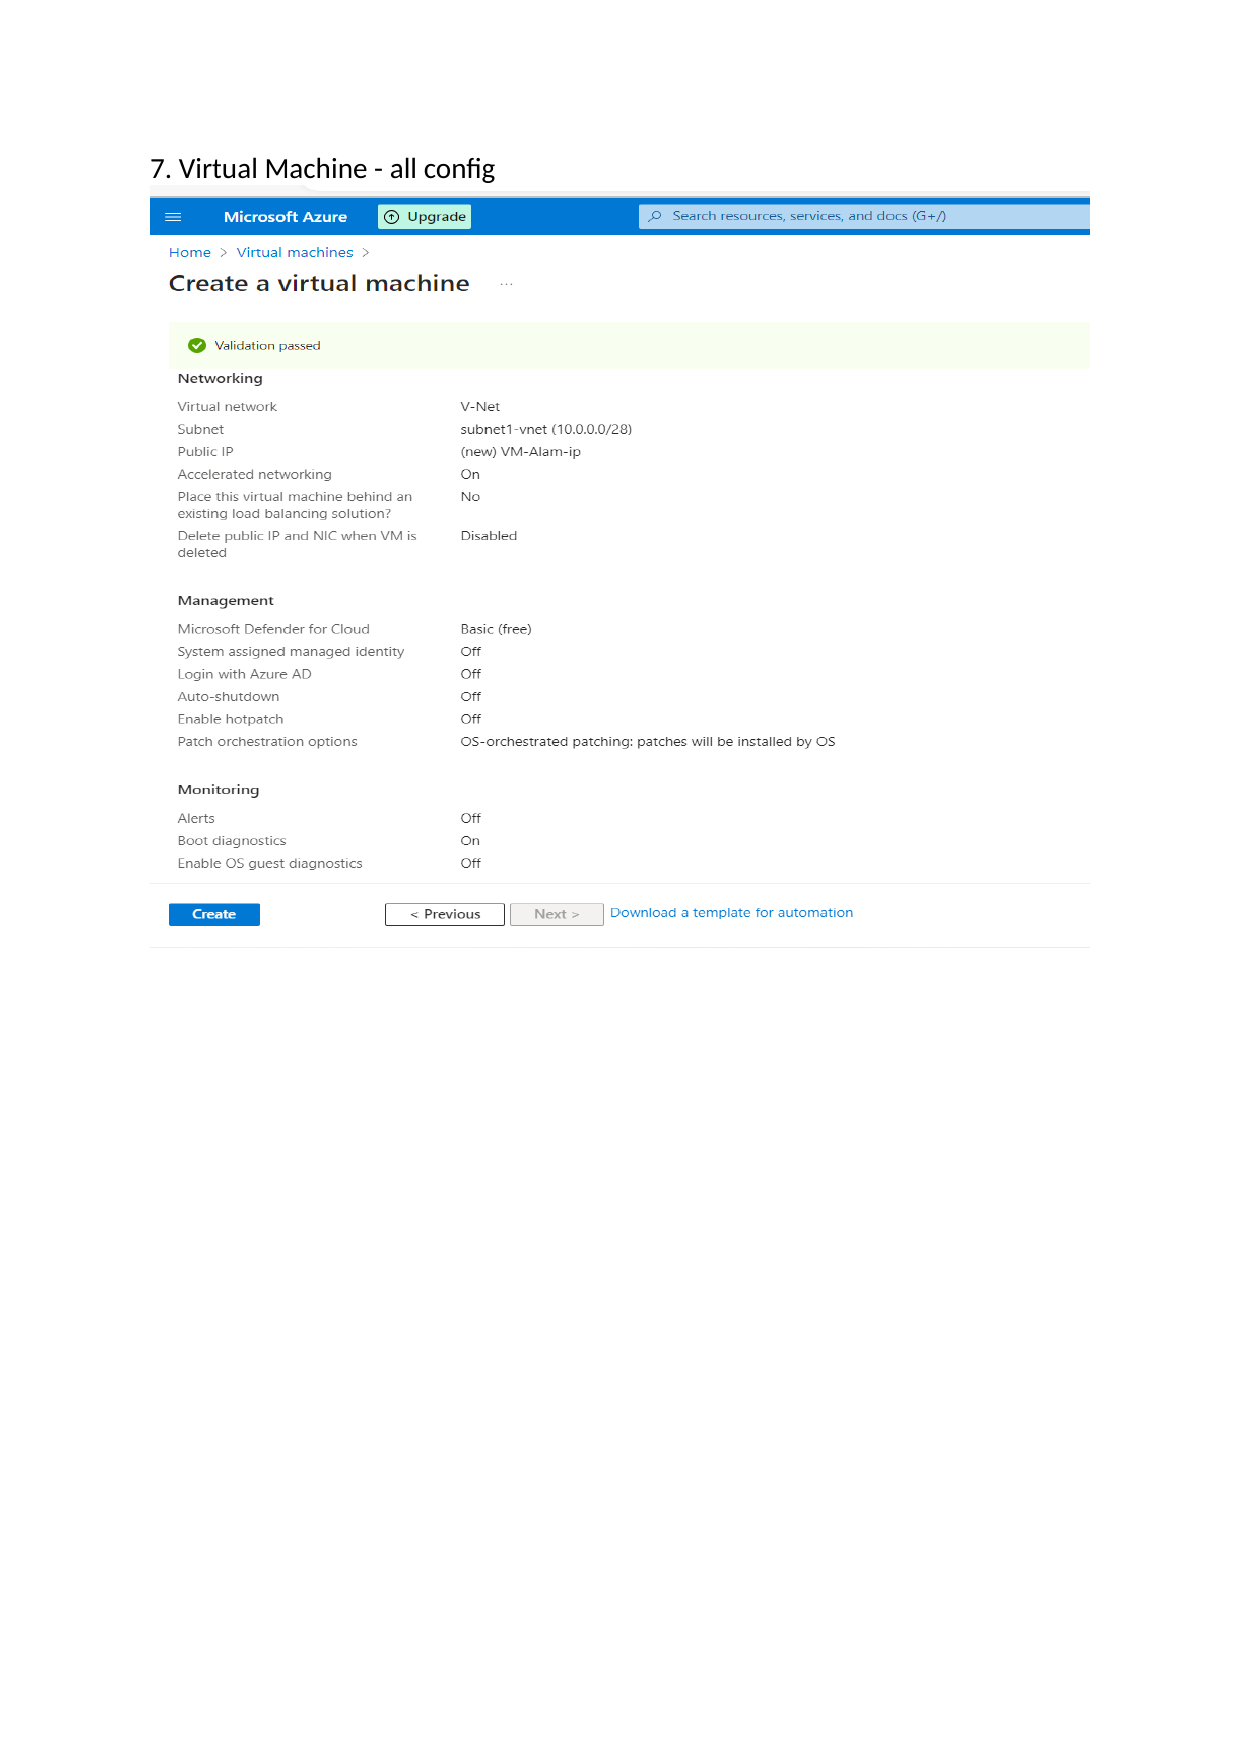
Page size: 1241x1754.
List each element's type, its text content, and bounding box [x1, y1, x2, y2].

text 7. Virtual Machine - all config [150, 150, 1090, 185]
picture [150, 185, 1090, 948]
